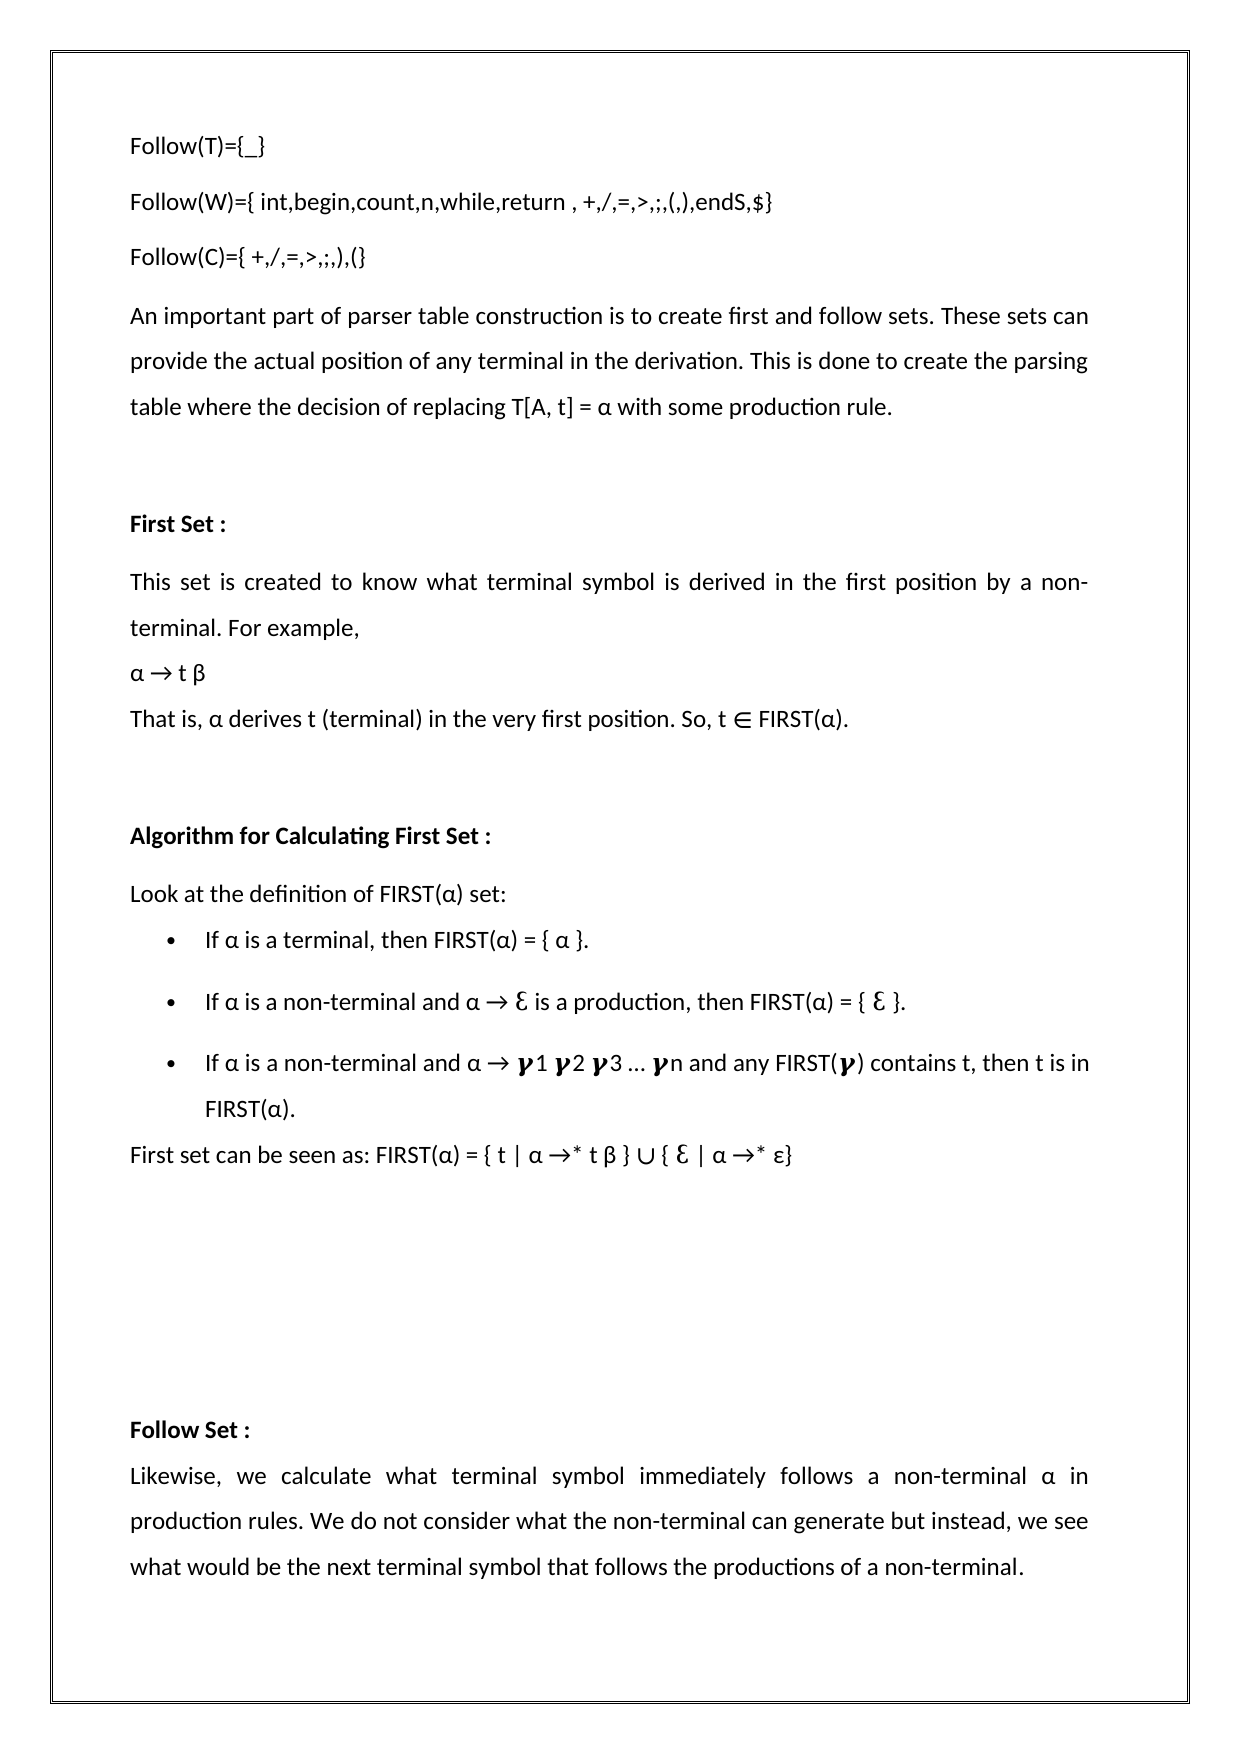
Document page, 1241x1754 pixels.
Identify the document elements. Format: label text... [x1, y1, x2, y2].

text First set can be seen as: FIRST(α) = { t | α →* t β } ∪ { ℇ | α →* ε} [130, 1139, 1090, 1170]
text First Set : [130, 508, 1090, 538]
text Follow Set : [130, 1414, 1090, 1444]
list If α is a non-terminal and α → 𝜸1 𝜸2 𝜸3 … 𝜸n and any FIRST(𝜸) contains t, then t is in FIRST(α). [167, 1047, 1090, 1124]
text Look at the definition of FIRST(α) set: [130, 879, 1090, 909]
list If α is a non-terminal and α → ℇ is a production, then FIRST(α) = { ℇ }. [167, 985, 1090, 1016]
text Algorithm for Calculating First Set : [130, 820, 1090, 851]
text An important part of parser table construction is to create first and follow sets. These sets can provide the actual position of any terminal in the derivation. This is done to create the parsing table where the decision of replacing T[A, t] = α with some production rule. [130, 300, 1090, 422]
text That is, α derives t (terminal) in the very first position. So, t ∈ FIRST(α). [130, 703, 1090, 734]
text Follow(T)={_} [130, 130, 1090, 160]
text Likewise, we calculate what terminal symbol immediately follows a non-terminal α in production rules. We do not consider what the non-terminal can generate but instead, we see what would be the next terminal symbol that follows the productions of a non-terminal. [130, 1460, 1090, 1582]
text This set is created to know what terminal symbol is derived in the first position by a non-terminal. For example, [130, 566, 1090, 642]
list If α is a terminal, then FIRST(α) = { α }. [167, 924, 1090, 955]
text Follow(C)={ +,/,=,>,;,),(} [130, 242, 1090, 272]
text α → t β [130, 657, 1090, 688]
text Follow(W)={ int,begin,count,n,while,return , +,/,=,>,;,(,),endS,$} [130, 186, 1090, 216]
